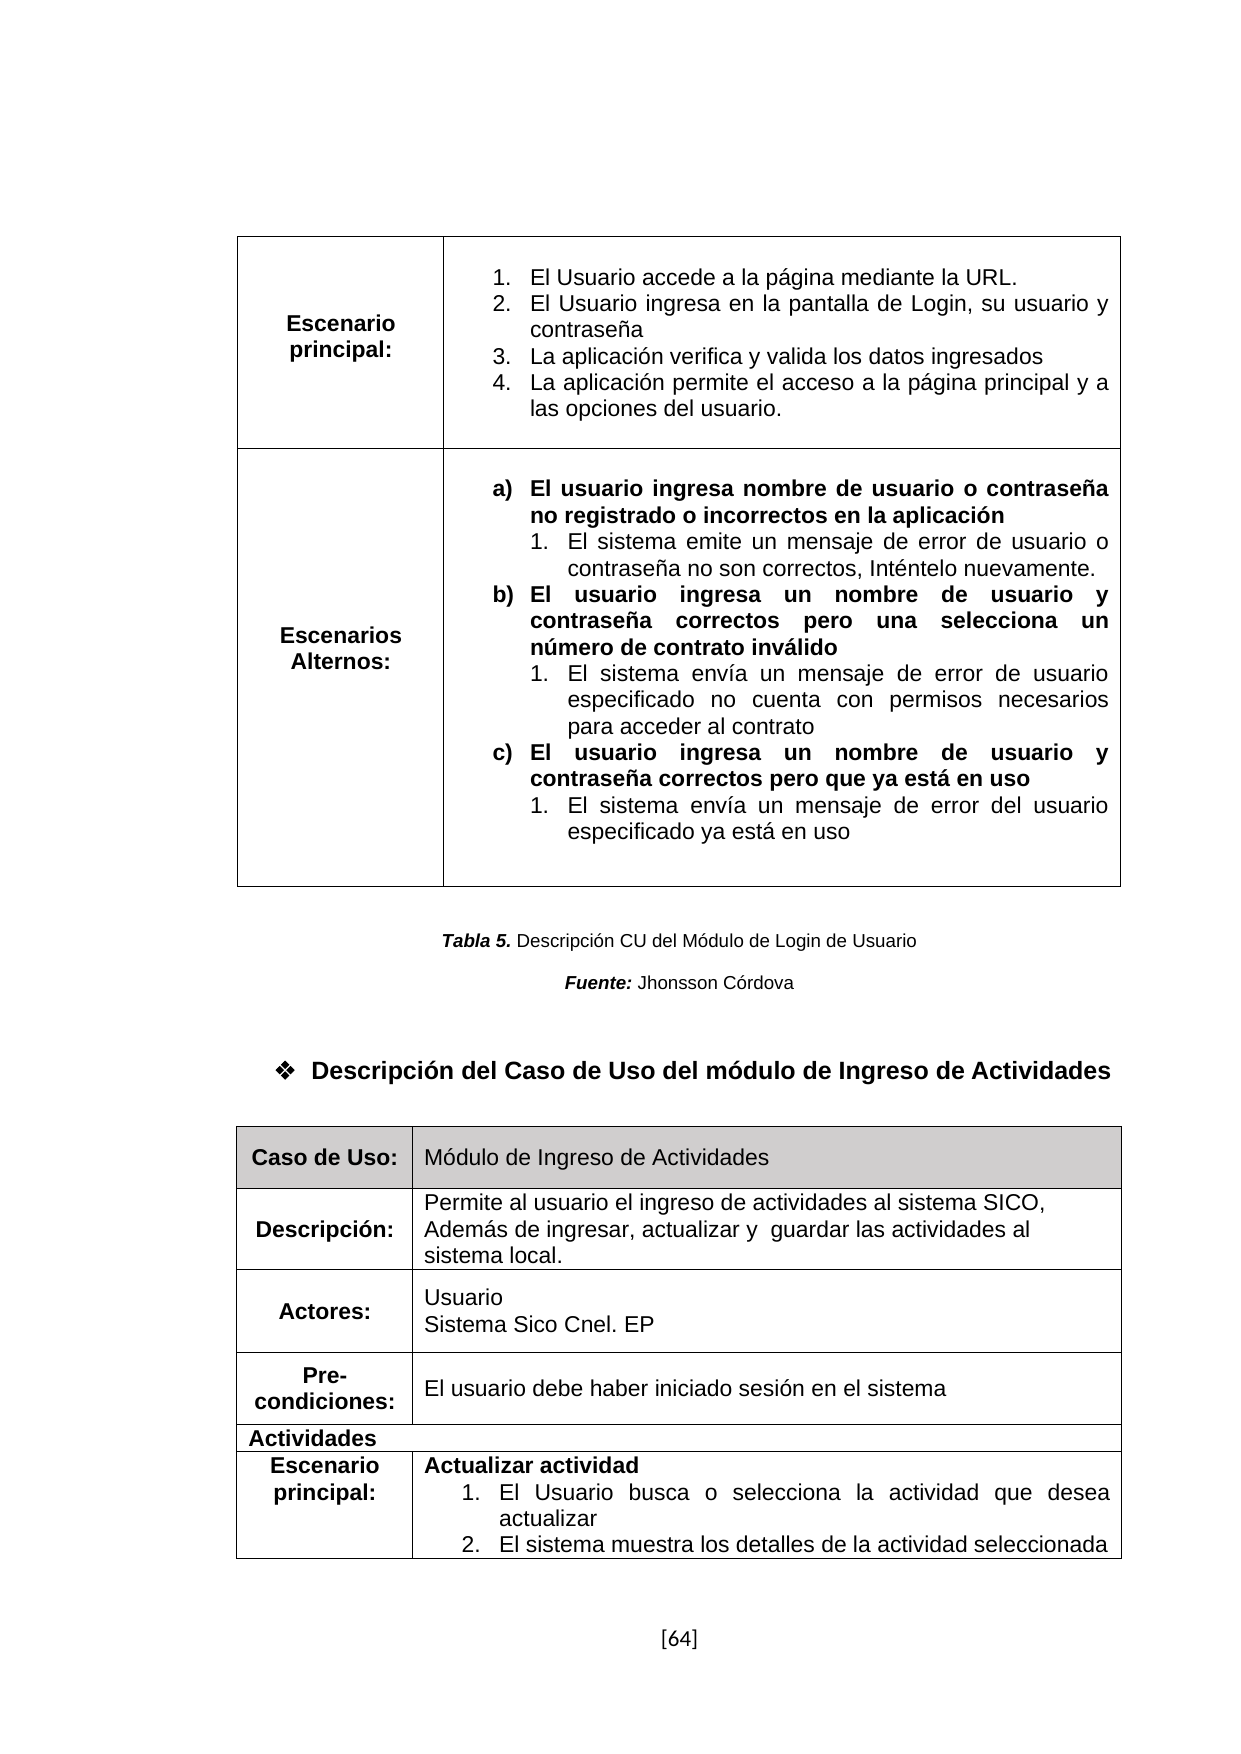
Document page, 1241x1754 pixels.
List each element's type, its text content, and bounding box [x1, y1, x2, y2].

table_cell Actividades [237, 1425, 1121, 1451]
table_cell Escenario principal: [238, 237, 443, 448]
table_cell Descripción: [237, 1189, 412, 1268]
table_cell El usuario ingresa nombre de usuario o contraseña no registrado o incorrectos en la aplicación El sistema emite un mensaje de error de usuario o contraseña no son correctos, Inténtelo nuevamente. El usuario ingresa un nombre de usuario y contraseña correctos pero una selecciona un número de contrato inválido El sistema envía un mensaje de error de usuario especificado no cuenta con permisos necesarios para acceder al contrato El usuario ingresa un nombre de usuario y contraseña correctos pero que ya está en uso El sistema envía un mensaje de error del usuario especificado ya está en uso [444, 449, 1120, 886]
table_cell Escenarios Alternos: [238, 449, 443, 886]
list Descripción del Caso de Uso del módulo de Ingreso de Actividades [274, 1056, 1122, 1084]
text Tabla 5. Descripción CU del Módulo de Login de Usuario [236, 930, 1122, 951]
table_header Módulo de Ingreso de Actividades [413, 1127, 1121, 1188]
table_cell El Usuario accede a la página mediante la URL. El Usuario ingresa en la pantalla de Login, su usuario y contraseña La aplicación verifica y valida los datos ingresados La aplicación permite el acceso a la página principal y a las opciones del usuario. [444, 237, 1120, 448]
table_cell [237, 1452, 412, 1557]
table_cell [413, 1452, 1121, 1557]
table_cell Actores: [237, 1270, 412, 1352]
table_cell Usuario Sistema Sico Cnel. EP [413, 1270, 1121, 1352]
table_header Caso de Uso: [237, 1127, 412, 1188]
table_cell Permite al usuario el ingreso de actividades al sistema SICO, Además de ingresar, actualizar y guardar las actividades al sistema local. [413, 1189, 1121, 1268]
table_cell Pre-condiciones: [237, 1353, 412, 1424]
table_cell El usuario debe haber iniciado sesión en el sistema [413, 1353, 1121, 1424]
text Fuente: Jhonsson Córdova [236, 972, 1122, 994]
